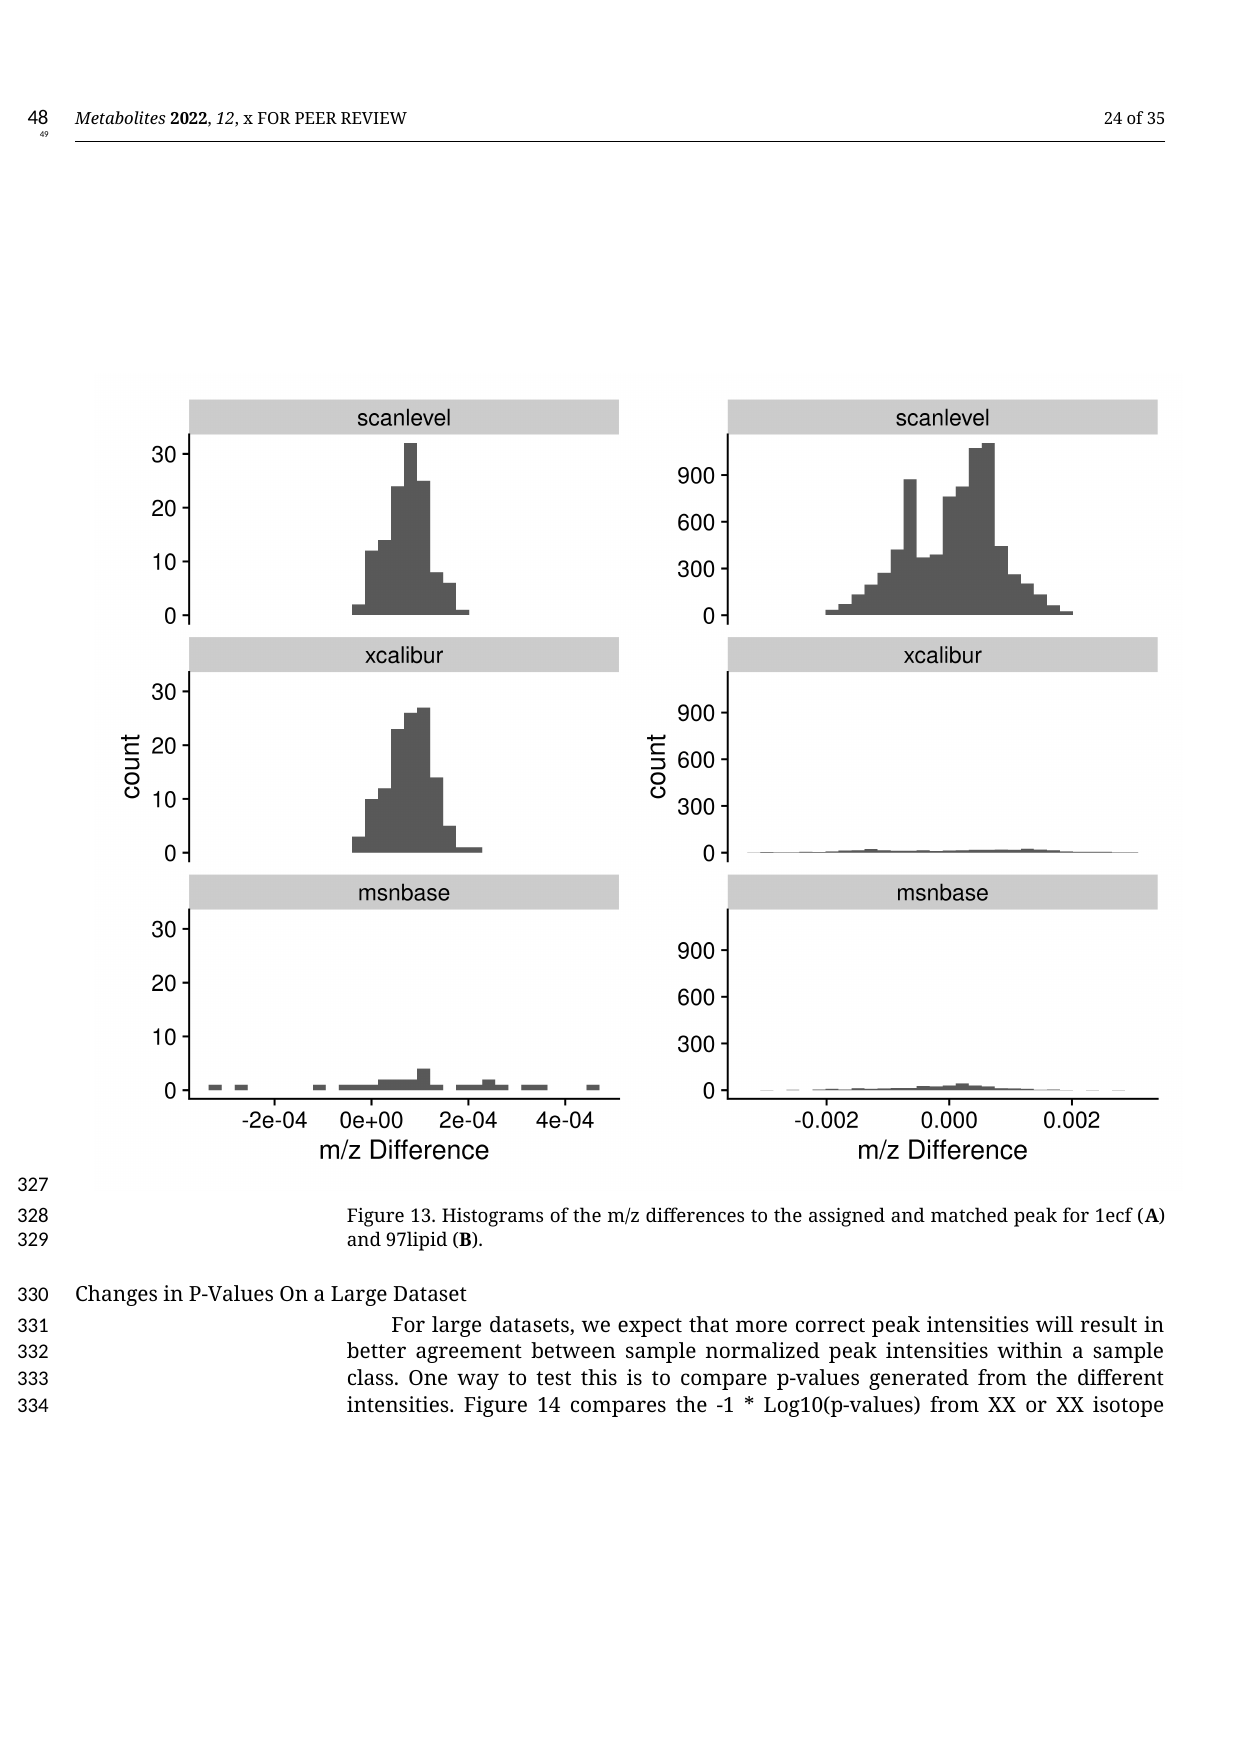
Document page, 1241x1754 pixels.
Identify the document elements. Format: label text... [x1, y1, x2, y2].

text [347, 1311, 1165, 1419]
text Figure 13. Histograms of the m/z differences to the assigned and matched peak for 1ecf (A) and 97lipid (B). [347, 1203, 1165, 1252]
picture [93, 373, 1184, 1191]
